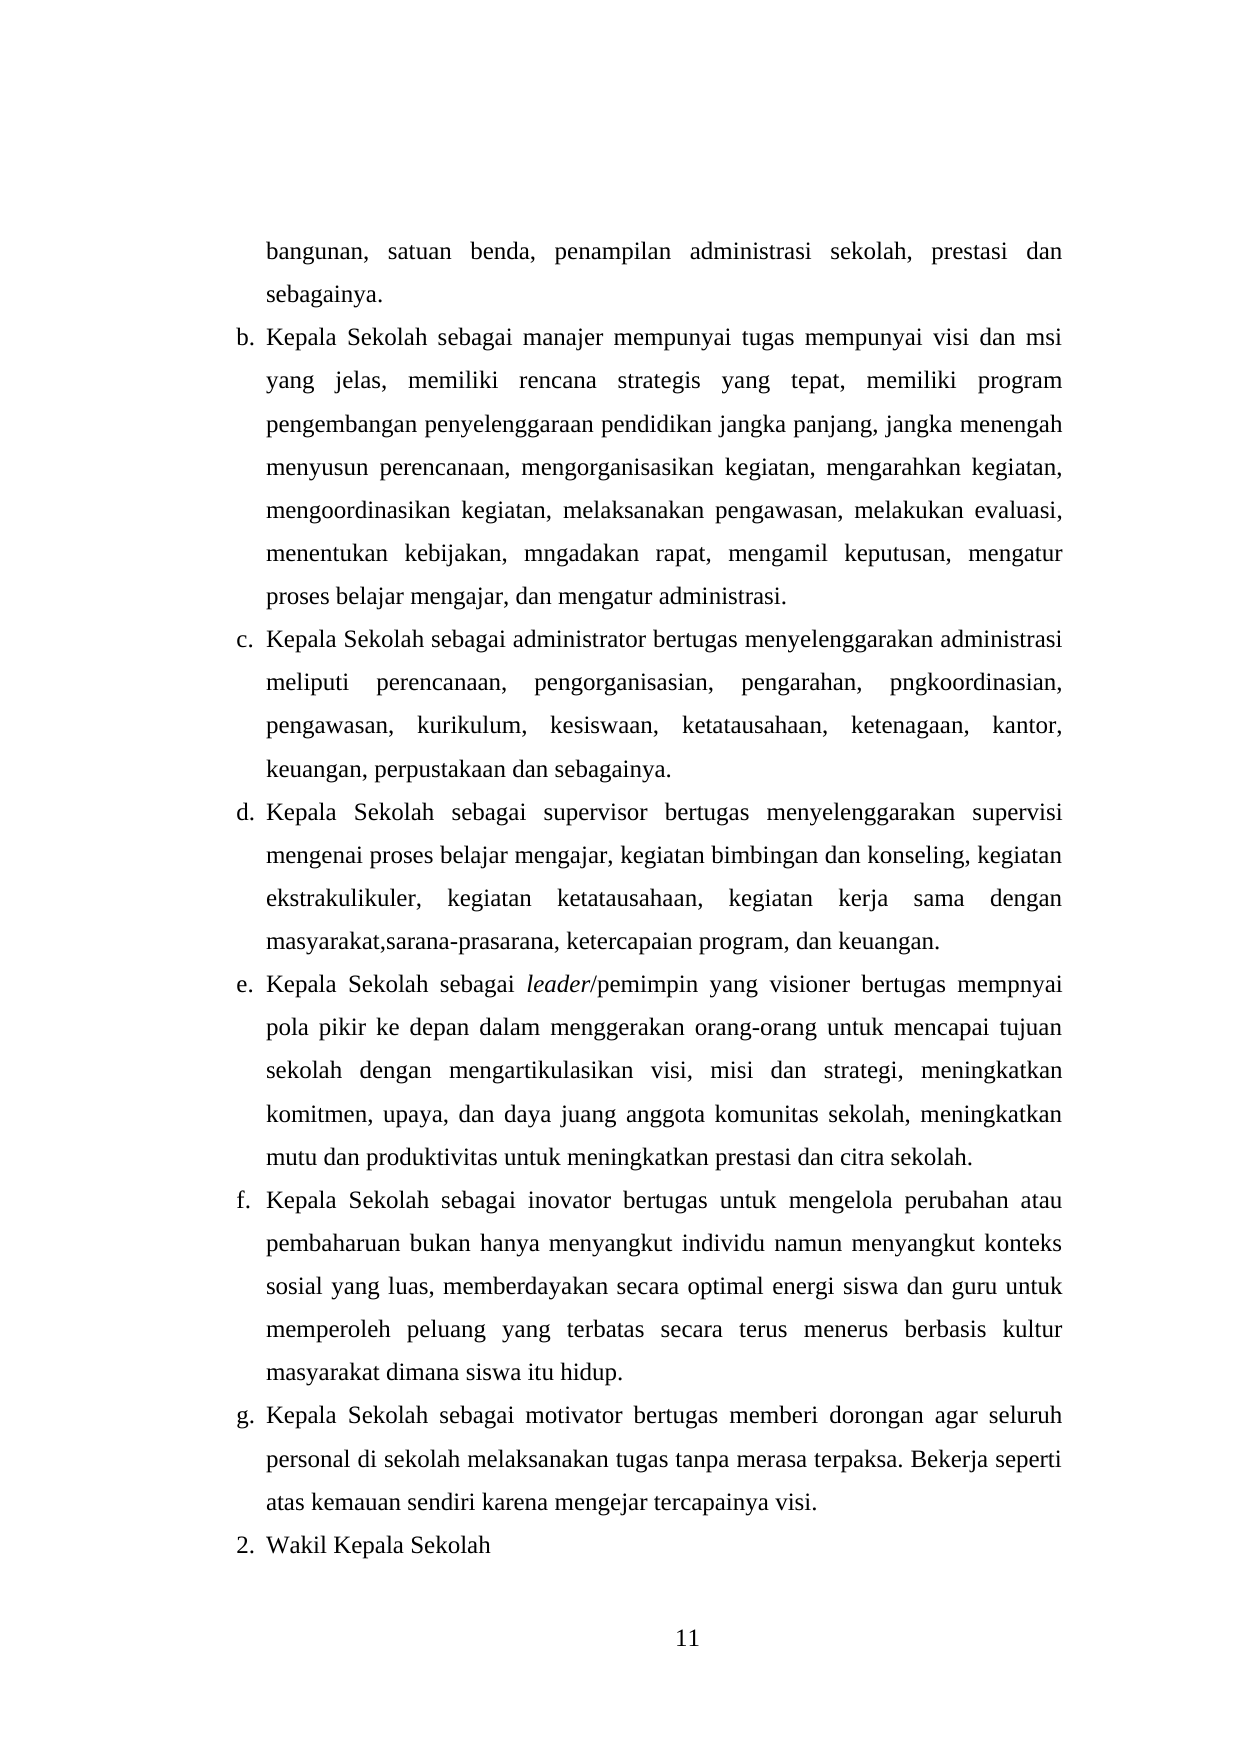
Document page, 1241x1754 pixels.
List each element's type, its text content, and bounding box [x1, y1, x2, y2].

list Kepala Sekolah sebagai administrator bertugas menyelenggarakan administrasi meliputi perencanaan, pengorganisasian, pengarahan, pngkoordinasian, pengawasan, kurikulum, kesiswaan, ketatausahaan, ketenagaan, kantor, keuangan, perpustakaan dan sebagainya. [236, 624, 1063, 782]
list Kepala Sekolah sebagai supervisor bertugas menyelenggarakan supervisi mengenai proses belajar mengajar, kegiatan bimbingan dan konseling, kegiatan ekstrakulikuler, kegiatan ketatausahaan, kegiatan kerja sama dengan masyarakat,sarana-prasarana, ketercapaian program, dan keuangan. [236, 797, 1063, 955]
list Kepala Sekolah sebagai manajer mempunyai tugas mempunyai visi dan msi yang jelas, memiliki rencana strategis yang tepat, memiliki program pengembangan penyelenggaraan pendidikan jangka panjang, jangka menengah menyusun perencanaan, mengorganisasikan kegiatan, mengarahkan kegiatan, mengoordinasikan kegiatan, melaksanakan pengawasan, melakukan evaluasi, menentukan kebijakan, mngadakan rapat, mengamil keputusan, mengatur proses belajar mengajar, dan mengatur administrasi. [236, 322, 1063, 610]
list Wakil Kepala Sekolah [236, 1530, 1063, 1559]
list Kepala Sekolah sebagai motivator bertugas memberi dorongan agar seluruh personal di sekolah melaksanakan tugas tanpa merasa terpaksa. Bekerja seperti atas kemauan sendiri karena mengejar tercapainya visi. [236, 1401, 1063, 1516]
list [236, 236, 1063, 308]
list Kepala Sekolah sebagai inovator bertugas untuk mengelola perubahan atau pembaharuan bukan hanya menyangkut individu namun menyangkut konteks sosial yang luas, memberdayakan secara optimal energi siswa dan guru untuk memperoleh peluang yang terbatas secara terus menerus berbasis kultur masyarakat dimana siswa itu hidup. [236, 1185, 1063, 1386]
list Kepala Sekolah sebagai leader/pemimpin yang visioner bertugas mempnyai pola pikir ke depan dalam menggerakan orang-orang untuk mencapai tujuan sekolah dengan mengartikulasikan visi, misi dan strategi, meningkatkan komitmen, upaya, dan daya juang anggota komunitas sekolah, meningkatkan mutu dan produktivitas untuk meningkatkan prestasi dan citra sekolah. [236, 969, 1063, 1171]
